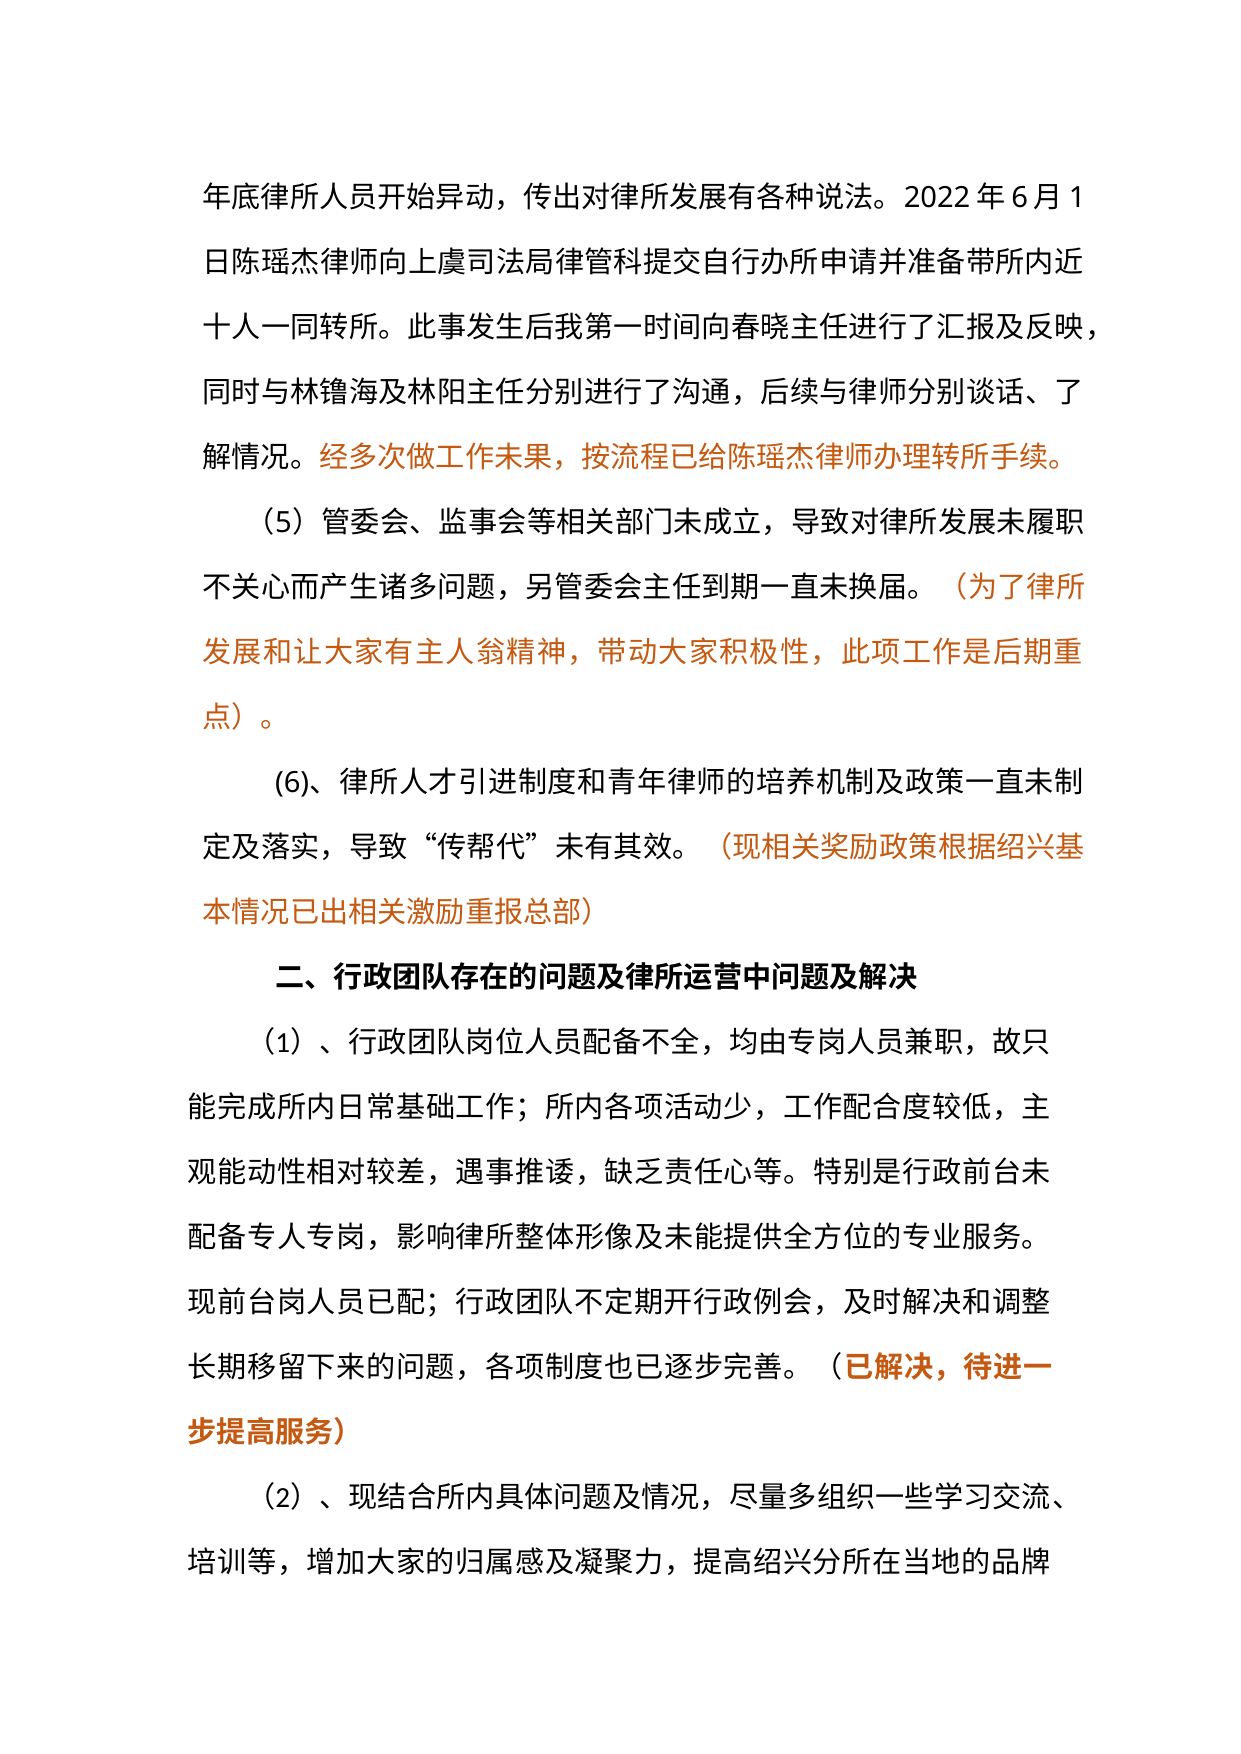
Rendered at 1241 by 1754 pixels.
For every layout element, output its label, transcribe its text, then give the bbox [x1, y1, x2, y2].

text 二、行政团队存在的问题及律所运营中问题及解决 [187, 942, 1053, 1007]
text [202, 162, 1085, 487]
text （1）、行政团队岗位人员配备不全，均由专岗人员兼职，故只能完成所内日常基础工作；所内各项活动少，工作配合度较低，主观能动性相对较差，遇事推诿，缺乏责任心等。特别是行政前台未配备专人专岗，影响律所整体形像及未能提供全方位的专业服务。现前台岗人员已配；行政团队不定期开行政例会，及时解决和调整长期移留下来的问题，各项制度也已逐步完善。（已解决，待进一步提高服务） [187, 1007, 1053, 1462]
text (6)、律所人才引进制度和青年律师的培养机制及政策一直未制定及落实，导致“传帮代”未有其效。（现相关奖励政策根据绍兴基本情况已出相关激励重报总部） [202, 747, 1085, 942]
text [187, 1462, 1053, 1592]
text （5）管委会、监事会等相关部门未成立，导致对律所发展未履职不关心而产生诸多问题，另管委会主任到期一直未换届。（为了律所发展和让大家有主人翁精神，带动大家积极性，此项工作是后期重点）。 [202, 487, 1085, 747]
